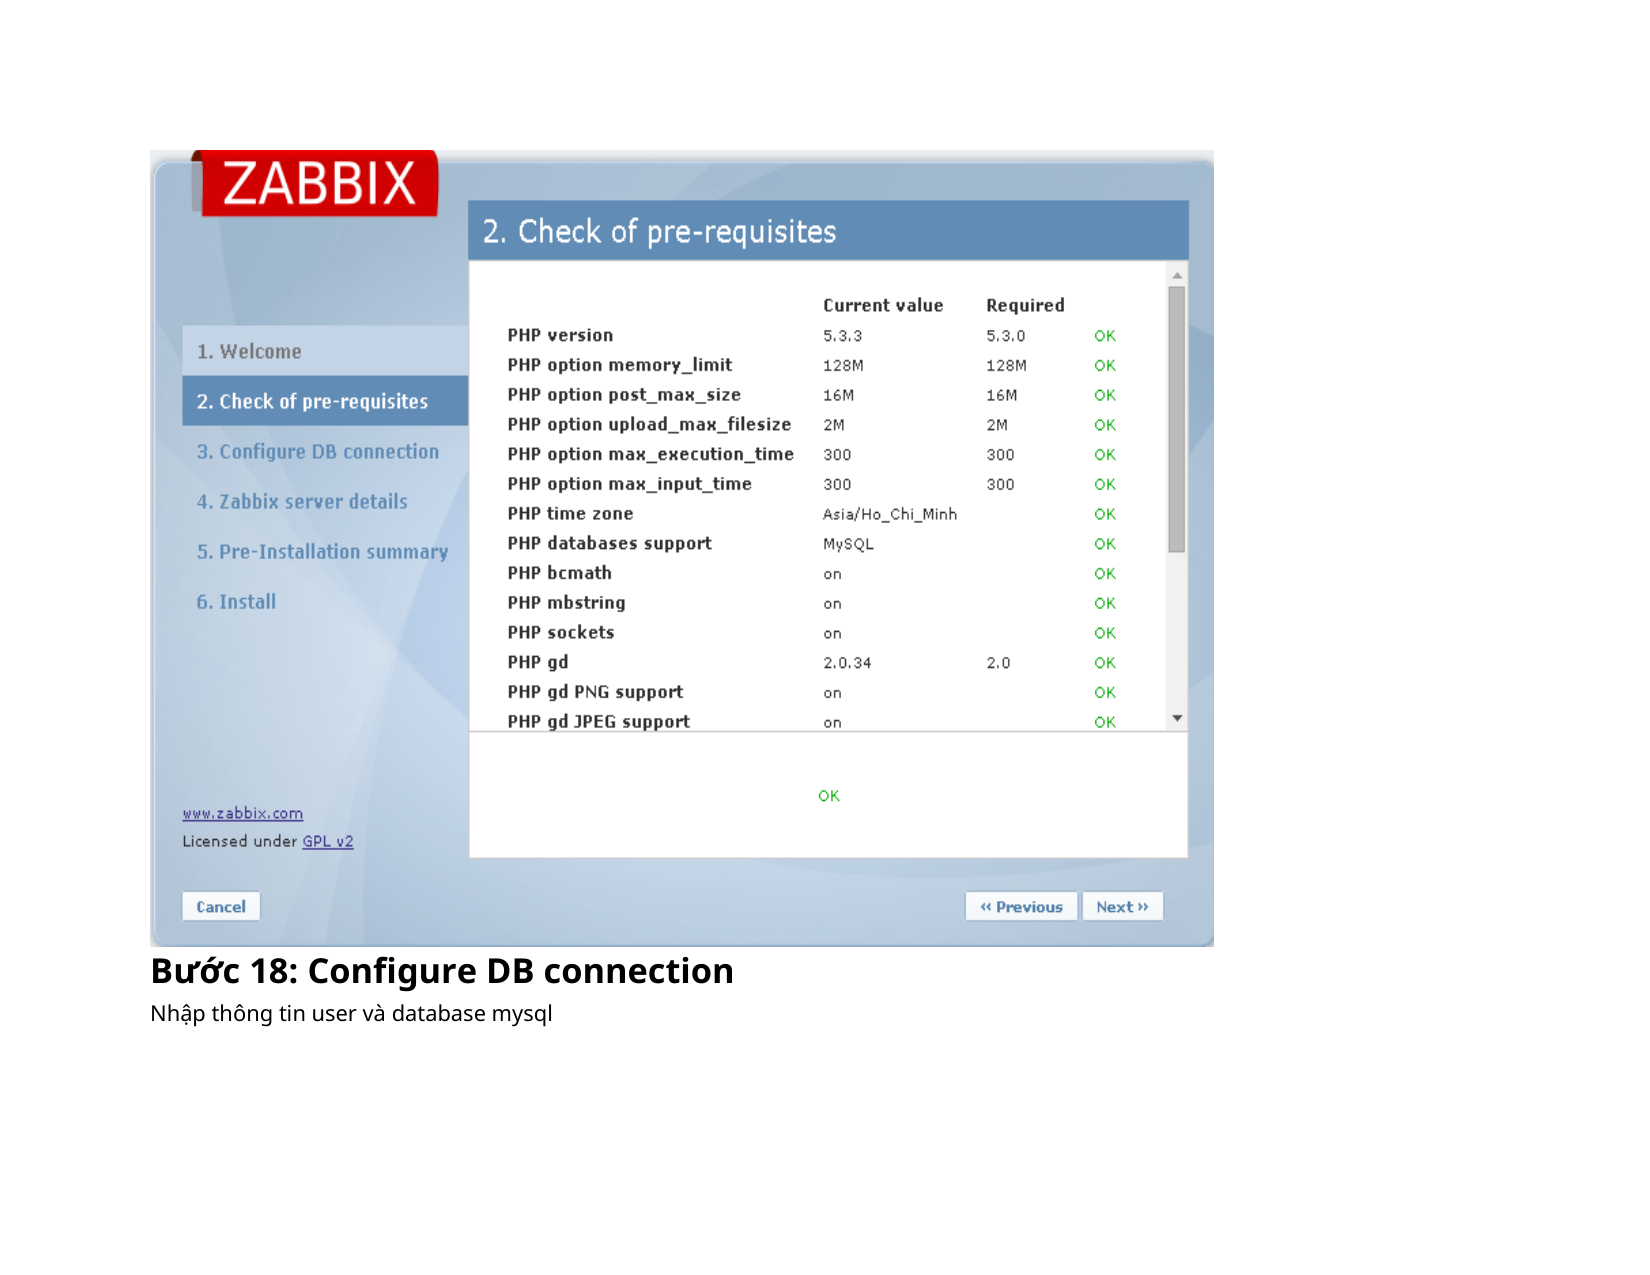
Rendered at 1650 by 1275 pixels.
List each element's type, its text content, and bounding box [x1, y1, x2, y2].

picture [150, 150, 1214, 947]
text Nhập thông tin user và database mysql [150, 994, 1500, 1028]
text Bước 18: Configure DB connection [150, 947, 1500, 994]
